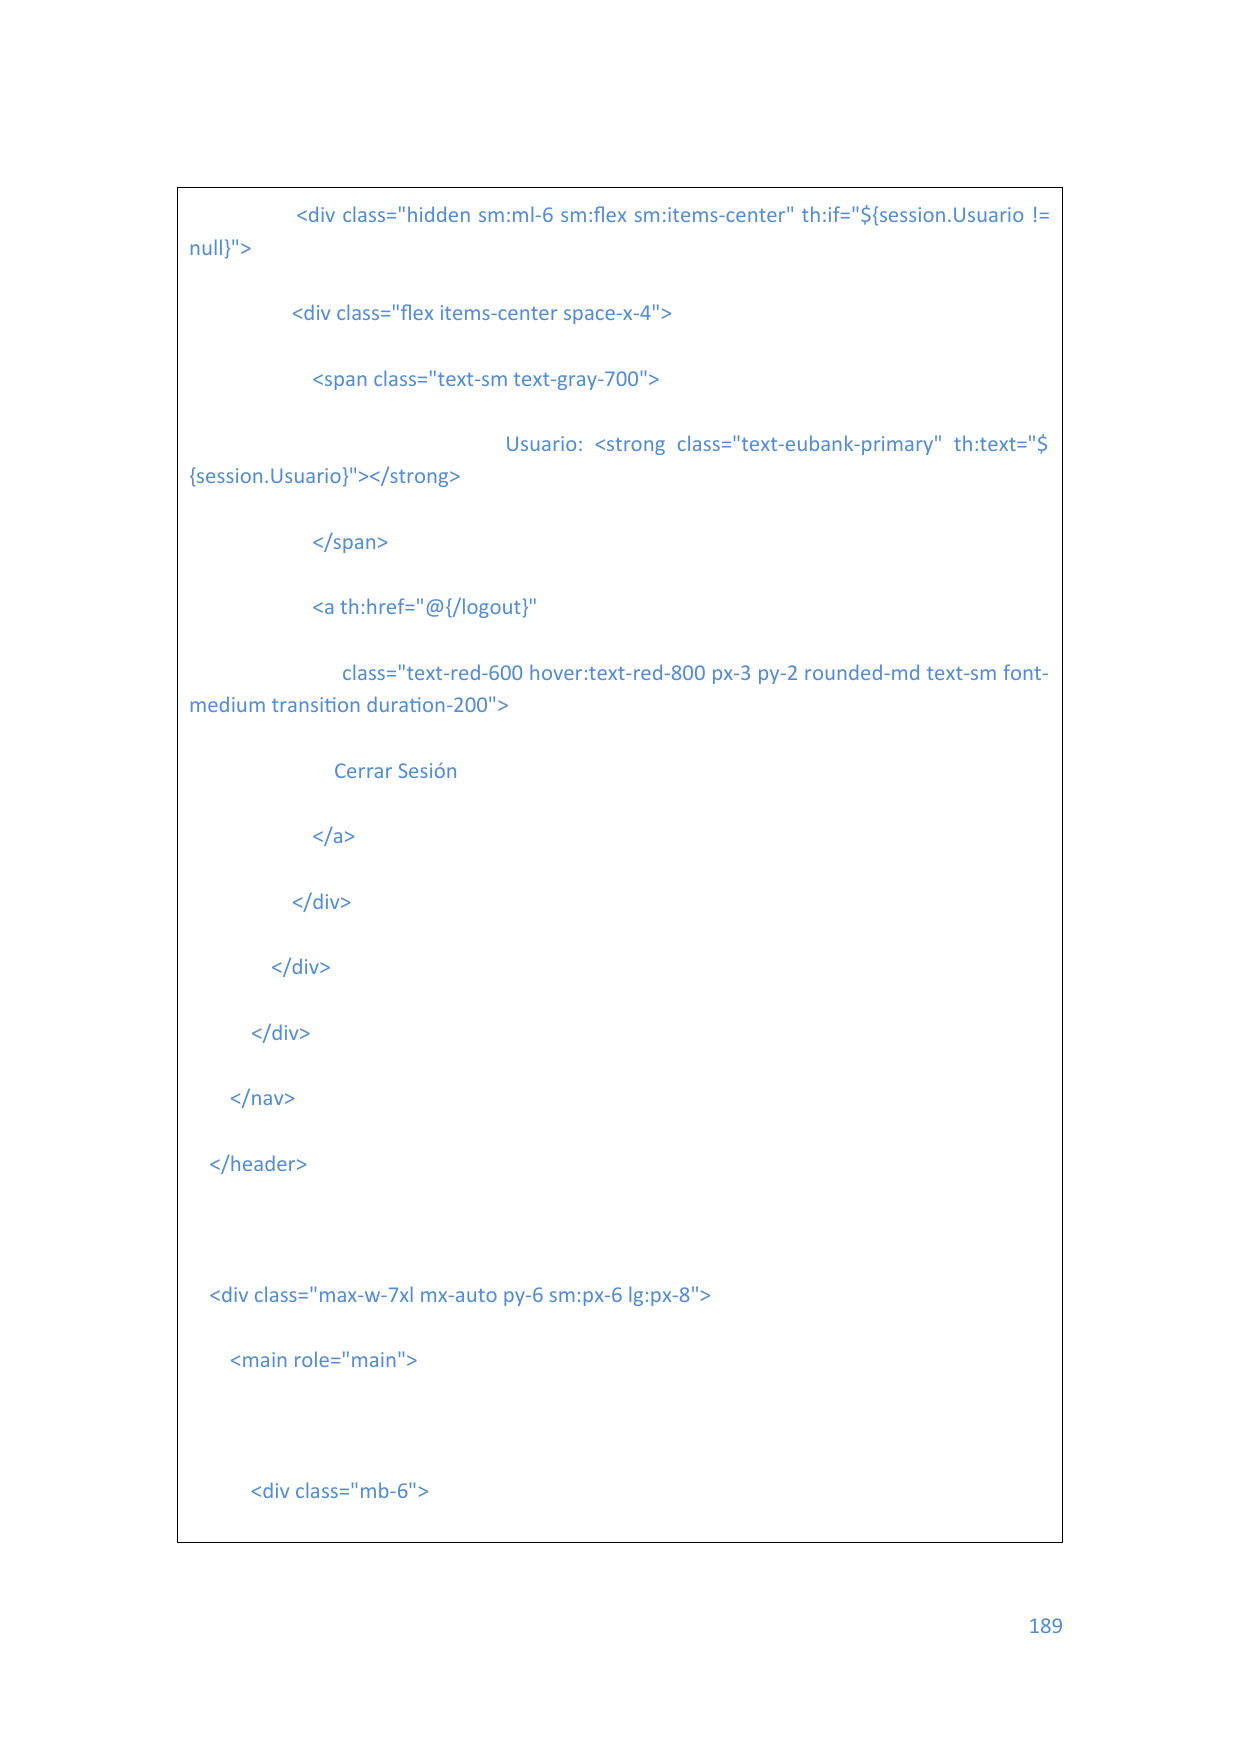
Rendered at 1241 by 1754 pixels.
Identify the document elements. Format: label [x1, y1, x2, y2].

table_header [178, 188, 1062, 1542]
